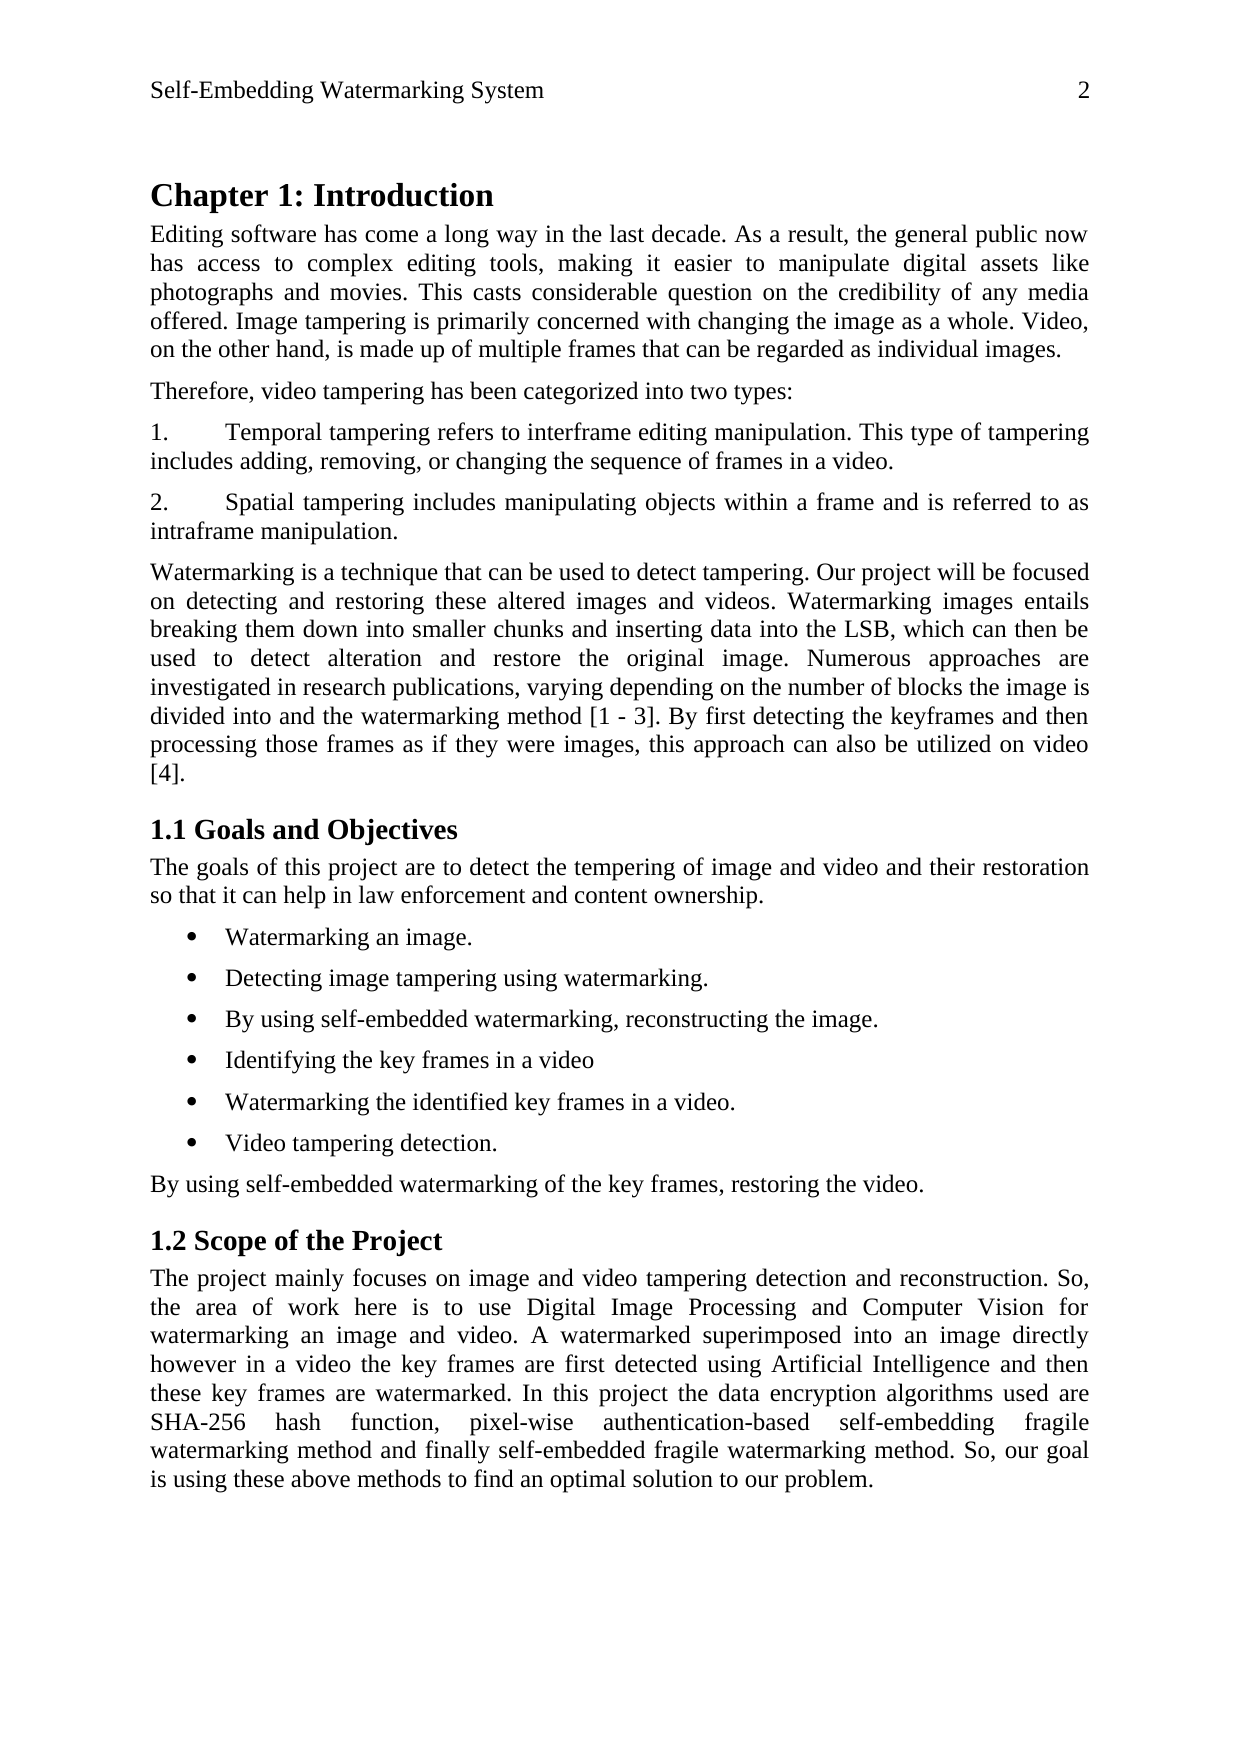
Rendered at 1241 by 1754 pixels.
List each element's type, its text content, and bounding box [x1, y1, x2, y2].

list Identifying the key frames in a video [187, 1046, 1090, 1074]
list Watermarking an image. [187, 922, 1090, 951]
text Editing software has come a long way in the last decade. As a result, the general public now has access to complex editing tools, making it easier to manipulate digital assets like photographs and movies. This casts considerable question on the credibility of any media offered. Image tampering is primarily concerned with changing the image as a whole. Video, on the other hand, is made up of multiple frames that can be regarded as individual images. [150, 219, 1090, 363]
list By using self-embedded watermarking, reconstructing the image. [187, 1004, 1090, 1033]
text The project mainly focuses on image and video tampering detection and reconstruction. So, the area of work here is to use Digital Image Processing and Computer Vision for watermarking an image and video. A watermarked superimposed into an image directly however in a video the key frames are first detected using Artificial Intelligence and then these key frames are watermarked. In this project the data encryption algorithms used are SHA-256 hash function, pixel-wise authentication-based self-embedding fragile watermarking method and finally self-embedded fragile watermarking method. So, our goal is using these above methods to find an optimal solution to our problem. [150, 1263, 1090, 1493]
text 2. Spatial tampering includes manipulating objects within a frame and is referred to as intraframe manipulation. [150, 487, 1090, 544]
list Watermarking the identified key frames in a video. [187, 1087, 1090, 1116]
text Therefore, video tampering has been categorized into two types: [150, 376, 1090, 404]
text By using self-embedded watermarking of the key frames, restoring the video. [150, 1169, 1090, 1198]
subtitle Scope of the Project [150, 1223, 1090, 1257]
text 1. Temporal tampering refers to interframe editing manipulation. This type of tampering includes adding, removing, or changing the sequence of frames in a video. [150, 417, 1090, 474]
subtitle Goals and Objectives [150, 812, 1090, 846]
text Watermarking is a technique that can be used to detect tampering. Our project will be focused on detecting and restoring these altered images and videos. Watermarking images entails breaking them down into smaller chunks and inserting data into the LSB, which can then be used to detect alteration and restore the original image. Numerous approaches are investigated in research publications, varying depending on the number of blocks the image is divided into and the watermarking method [1 - 3]. By first detecting the keyframes and then processing those frames as if they were images, this approach can also be utilized on video [4]. [150, 557, 1090, 787]
subtitle Introduction [150, 175, 1090, 213]
list Video tampering detection. [187, 1128, 1090, 1157]
text The goals of this project are to detect the tempering of image and video and their restoration so that it can help in law enforcement and content ownership. [150, 852, 1090, 909]
list Detecting image tampering using watermarking. [187, 963, 1090, 992]
